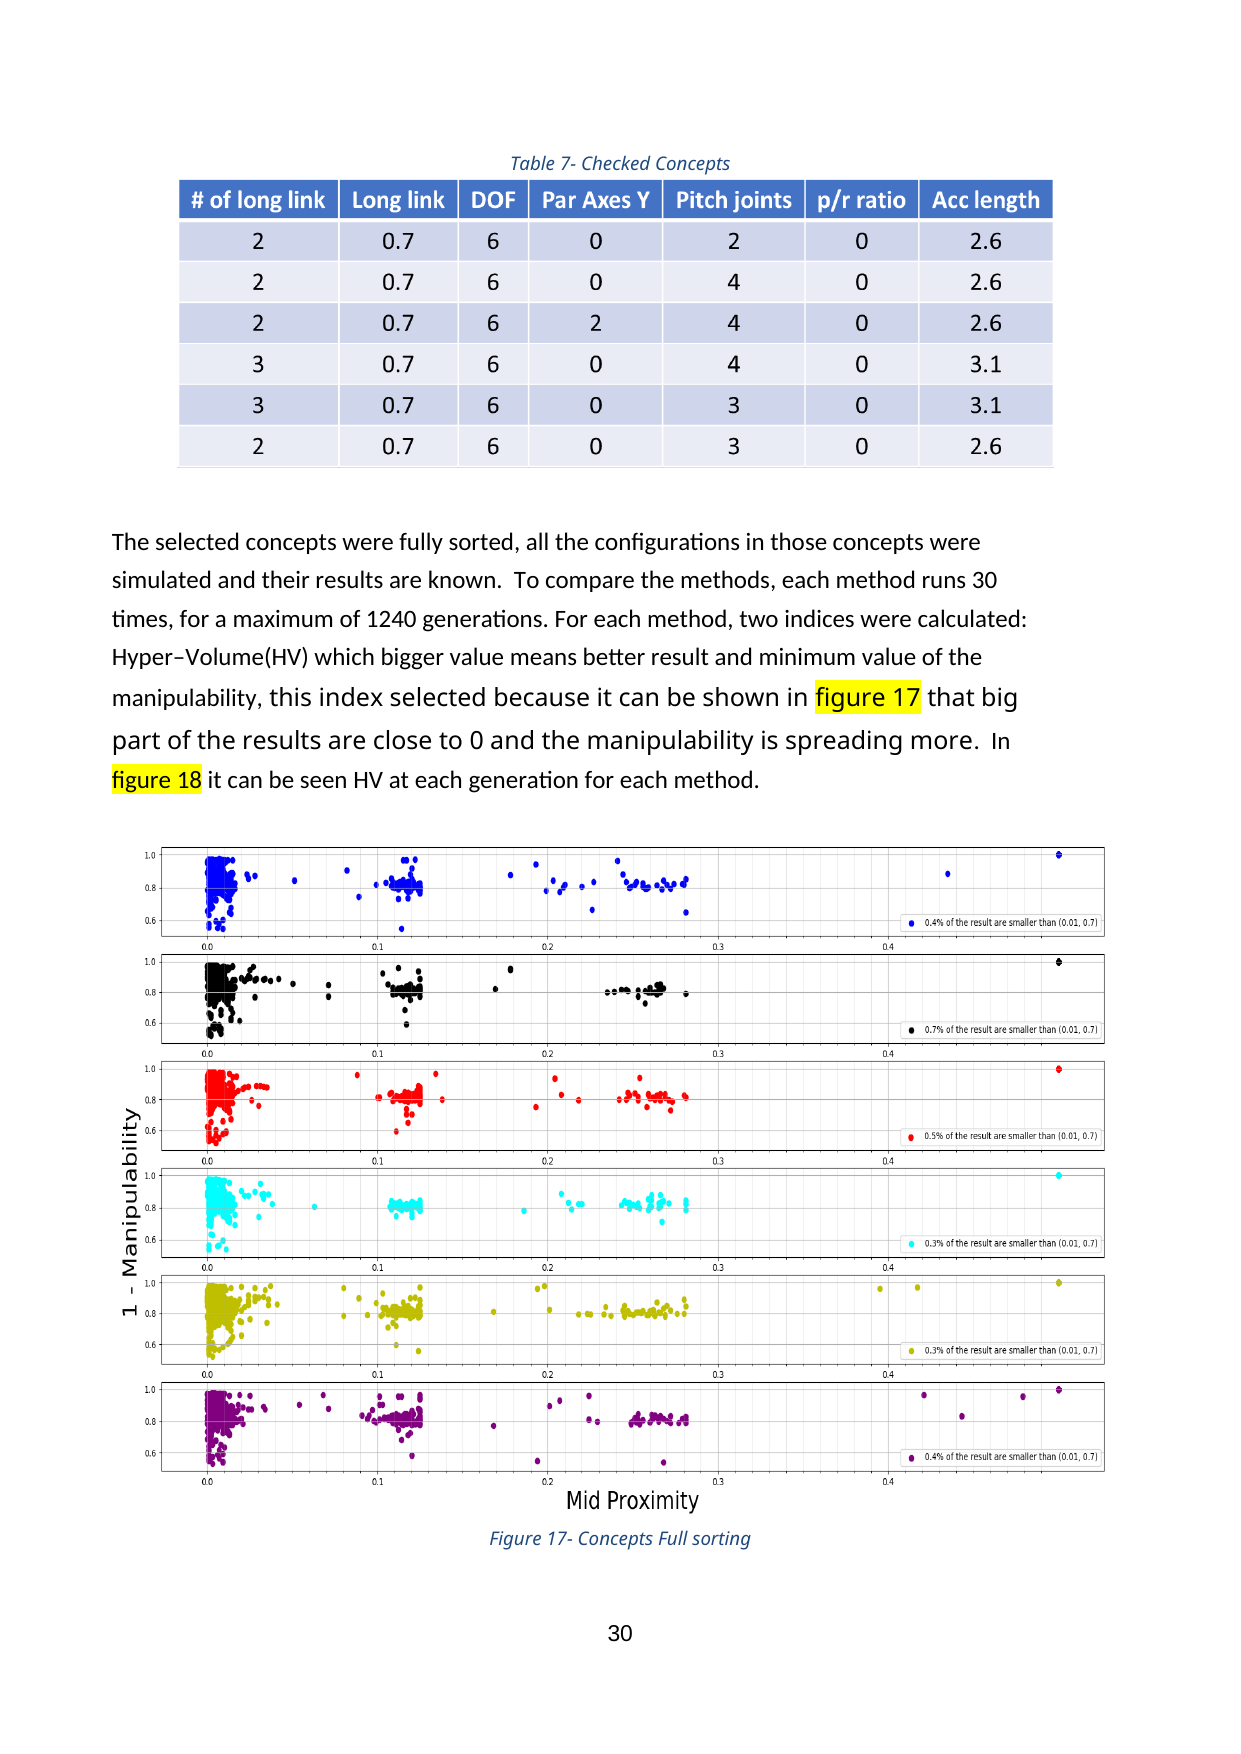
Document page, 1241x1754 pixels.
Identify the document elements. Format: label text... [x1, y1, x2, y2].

picture [177, 175, 1055, 476]
text Table 7- Checked Concepts [177, 150, 1063, 176]
picture [111, 840, 1114, 1518]
text The selected concepts were fully sorted, all the configurations in those concepts were simulated and their results are known. To compare the methods, each method runs 30 times, for a maximum of 1240 generations. For each method, two indices were calculated: Hyper–Volume(HV) which bigger value means better result and minimum value of the manipulability, this index selected because it can be shown in figure 17 that big part of the results are close to 0 and the manipulability is spreading more. In figure 18 it can be seen HV at each generation for each method. [112, 526, 1063, 794]
